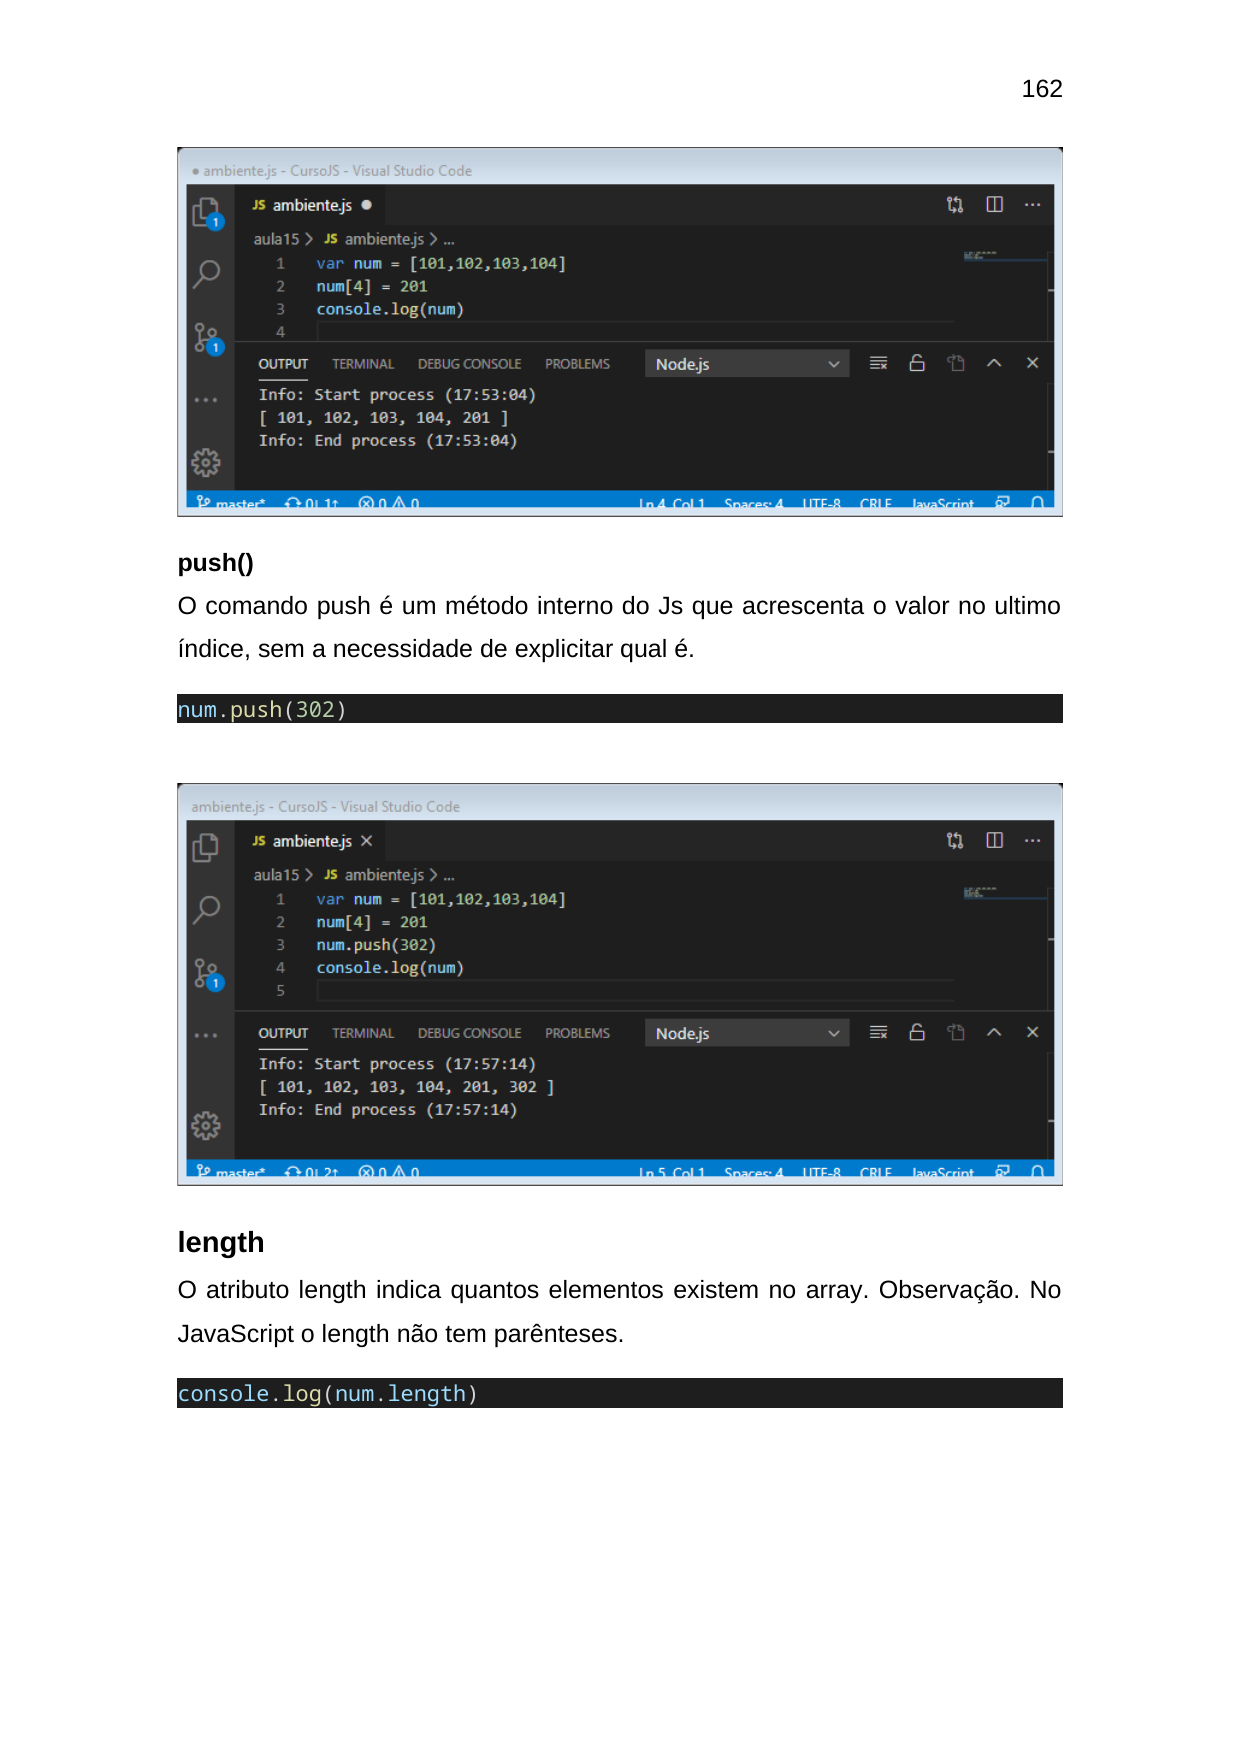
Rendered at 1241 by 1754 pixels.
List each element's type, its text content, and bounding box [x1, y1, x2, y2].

text O comando push é um método interno do Js que acrescenta o valor no ultimo índice, sem a necessidade de explicitar qual é. [177, 591, 1063, 663]
subtitle push() [177, 548, 1063, 576]
text num.push(302) [177, 694, 1063, 723]
subtitle length [177, 1225, 1063, 1259]
text console.log(num.length) [177, 1378, 1063, 1408]
text O atributo length indica quantos elementos existem no array. Observação. No JavaScript o length não tem parênteses. [177, 1276, 1063, 1347]
